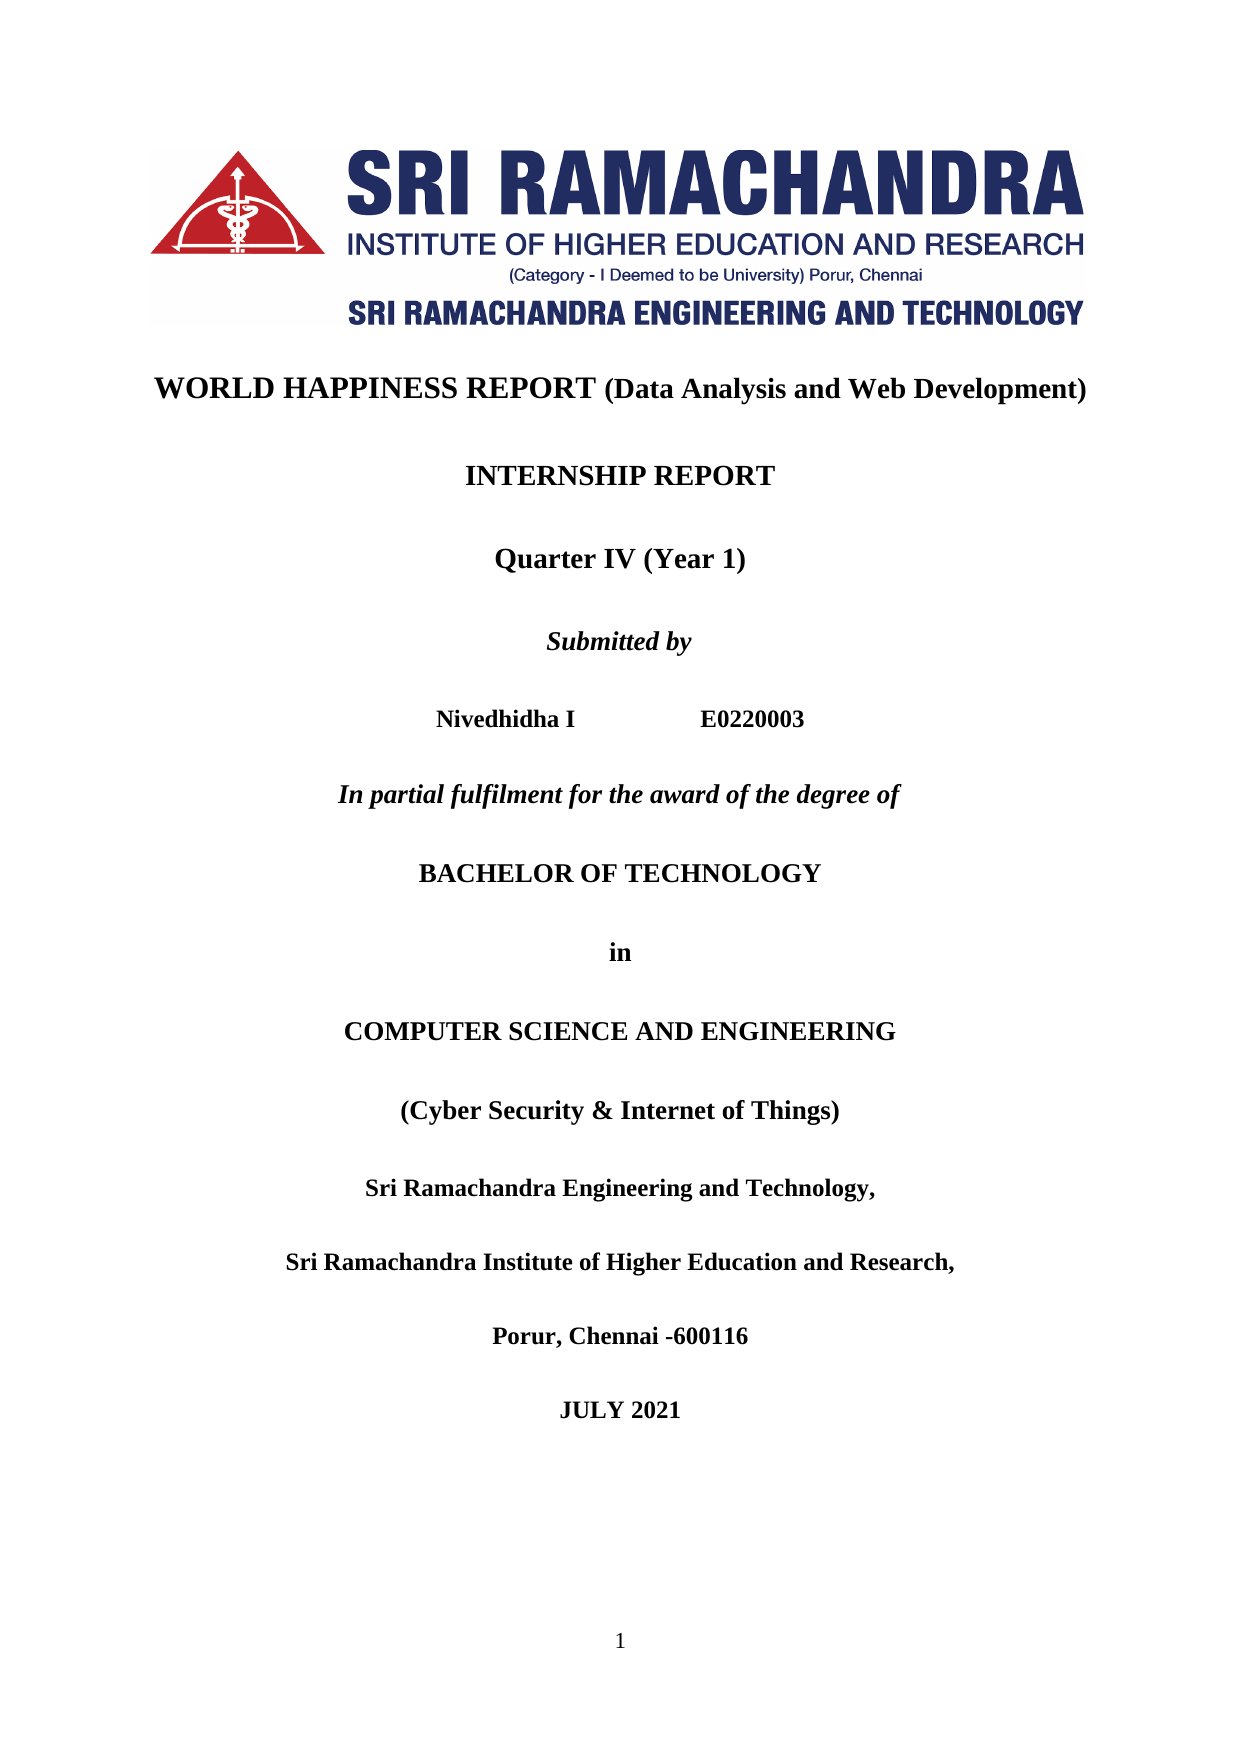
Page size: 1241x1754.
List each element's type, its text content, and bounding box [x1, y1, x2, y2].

text Nivedhidha I E0220003 [150, 704, 1090, 733]
text WORLD HAPPINESS REPORT (Data Analysis and Web Development) [150, 369, 1090, 405]
text In partial fulfilment for the award of the degree of [150, 778, 1090, 809]
text BACHELOR OF TECHNOLOGY [150, 857, 1090, 888]
text COMPUTER SCIENCE AND ENGINEERING [150, 1015, 1090, 1046]
picture [150, 150, 1084, 325]
text INTERNSHIP REPORT [150, 458, 1090, 491]
text Sri Ramachandra Engineering and Technology, [150, 1173, 1090, 1202]
text Quarter IV (Year 1) [150, 541, 1090, 575]
text Porur, Chennai -600116 [150, 1321, 1090, 1350]
text Submitted by [150, 625, 1090, 656]
text JULY 2021 [150, 1396, 1090, 1424]
text (Cyber Security & Internet of Things) [150, 1094, 1090, 1125]
text Sri Ramachandra Institute of Higher Education and Research, [150, 1247, 1090, 1276]
text in [150, 936, 1090, 967]
